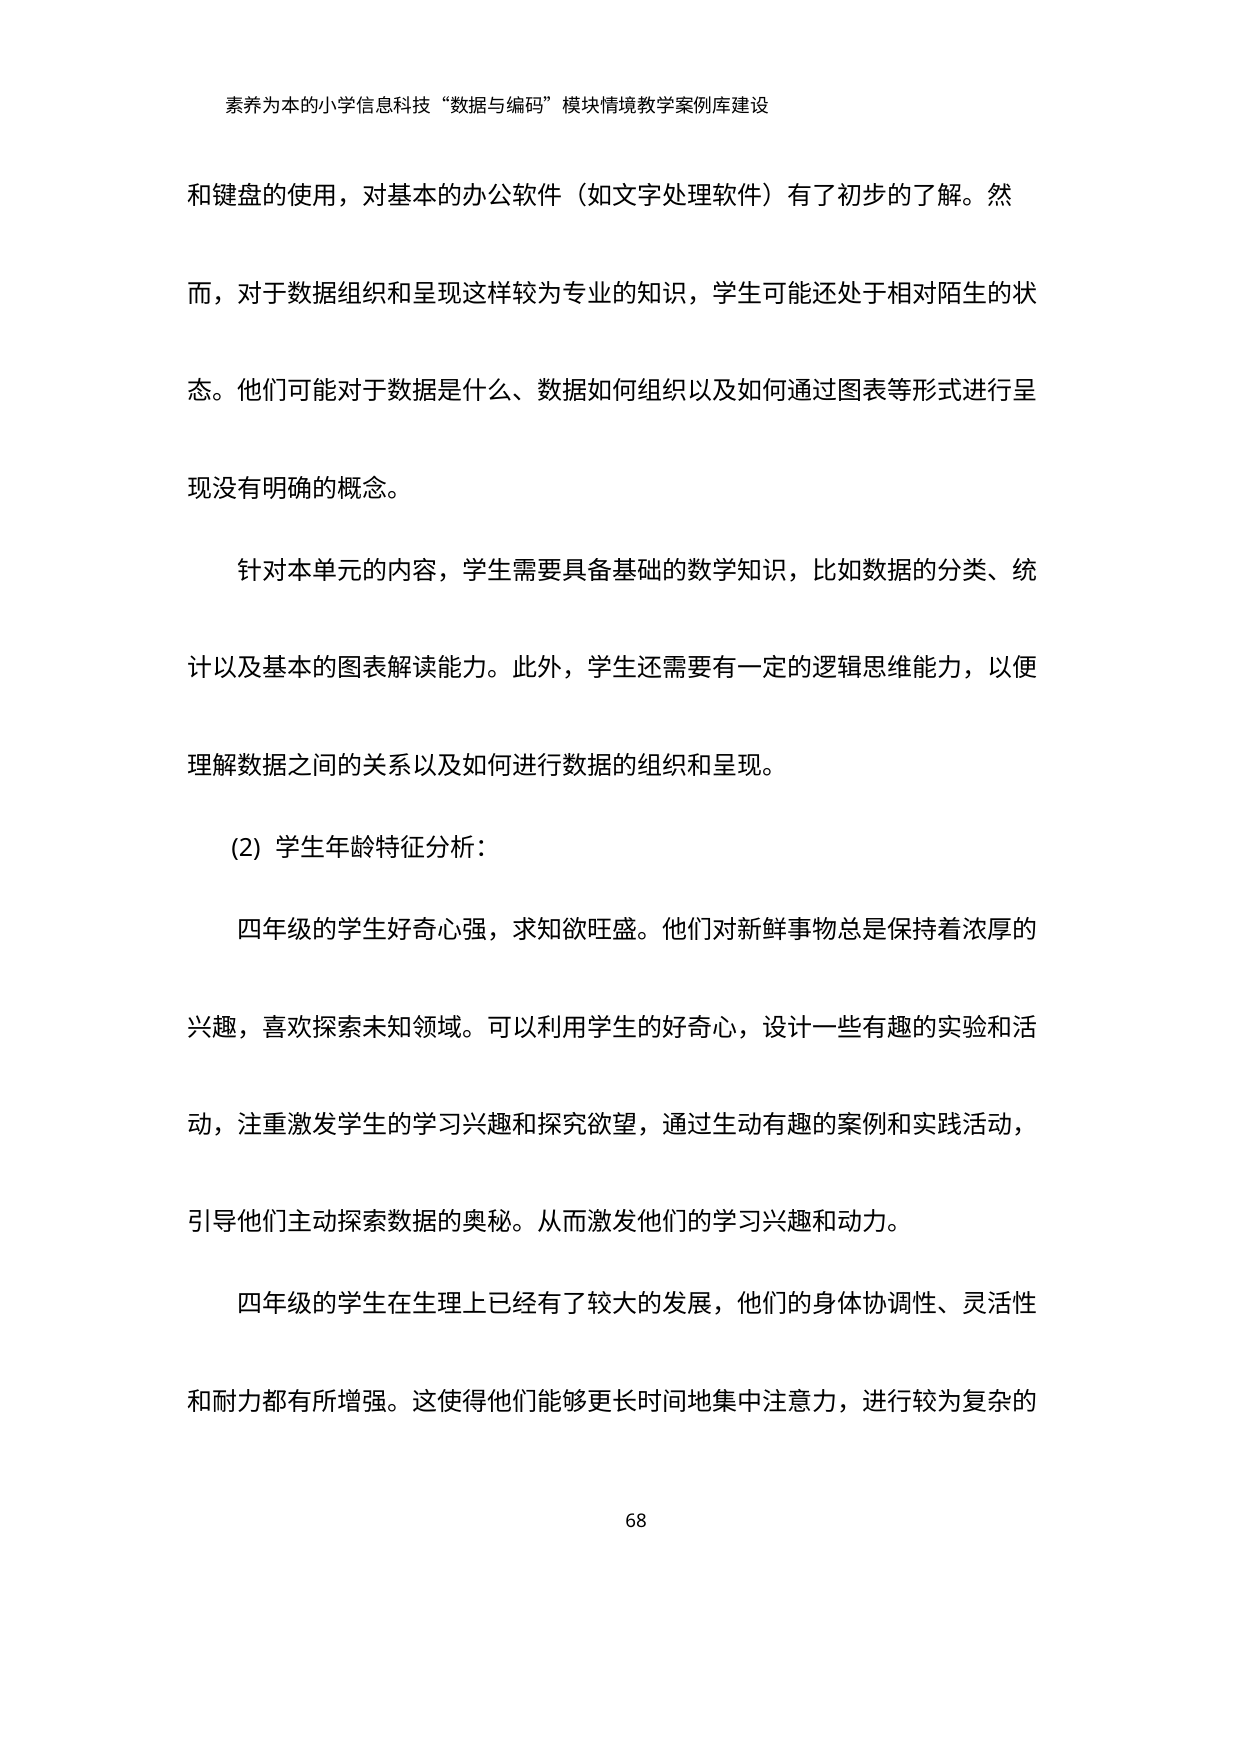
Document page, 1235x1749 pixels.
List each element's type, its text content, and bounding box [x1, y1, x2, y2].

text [187, 162, 1047, 520]
list 学生年龄特征分析： [231, 814, 1047, 879]
text 四年级的学生好奇心强，求知欲旺盛。他们对新鲜事物总是保持着浓厚的兴趣，喜欢探索未知领域。可以利用学生的好奇心，设计一些有趣的实验和活动，注重激发学生的学习兴趣和探究欲望，通过生动有趣的案例和实践活动，引导他们主动探索数据的奥秘。从而激发他们的学习兴趣和动力。 [187, 896, 1047, 1253]
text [187, 1270, 1047, 1433]
text 针对本单元的内容，学生需要具备基础的数学知识，比如数据的分类、统计以及基本的图表解读能力。此外，学生还需要有一定的逻辑思维能力，以便理解数据之间的关系以及如何进行数据的组织和呈现。 [187, 537, 1047, 797]
